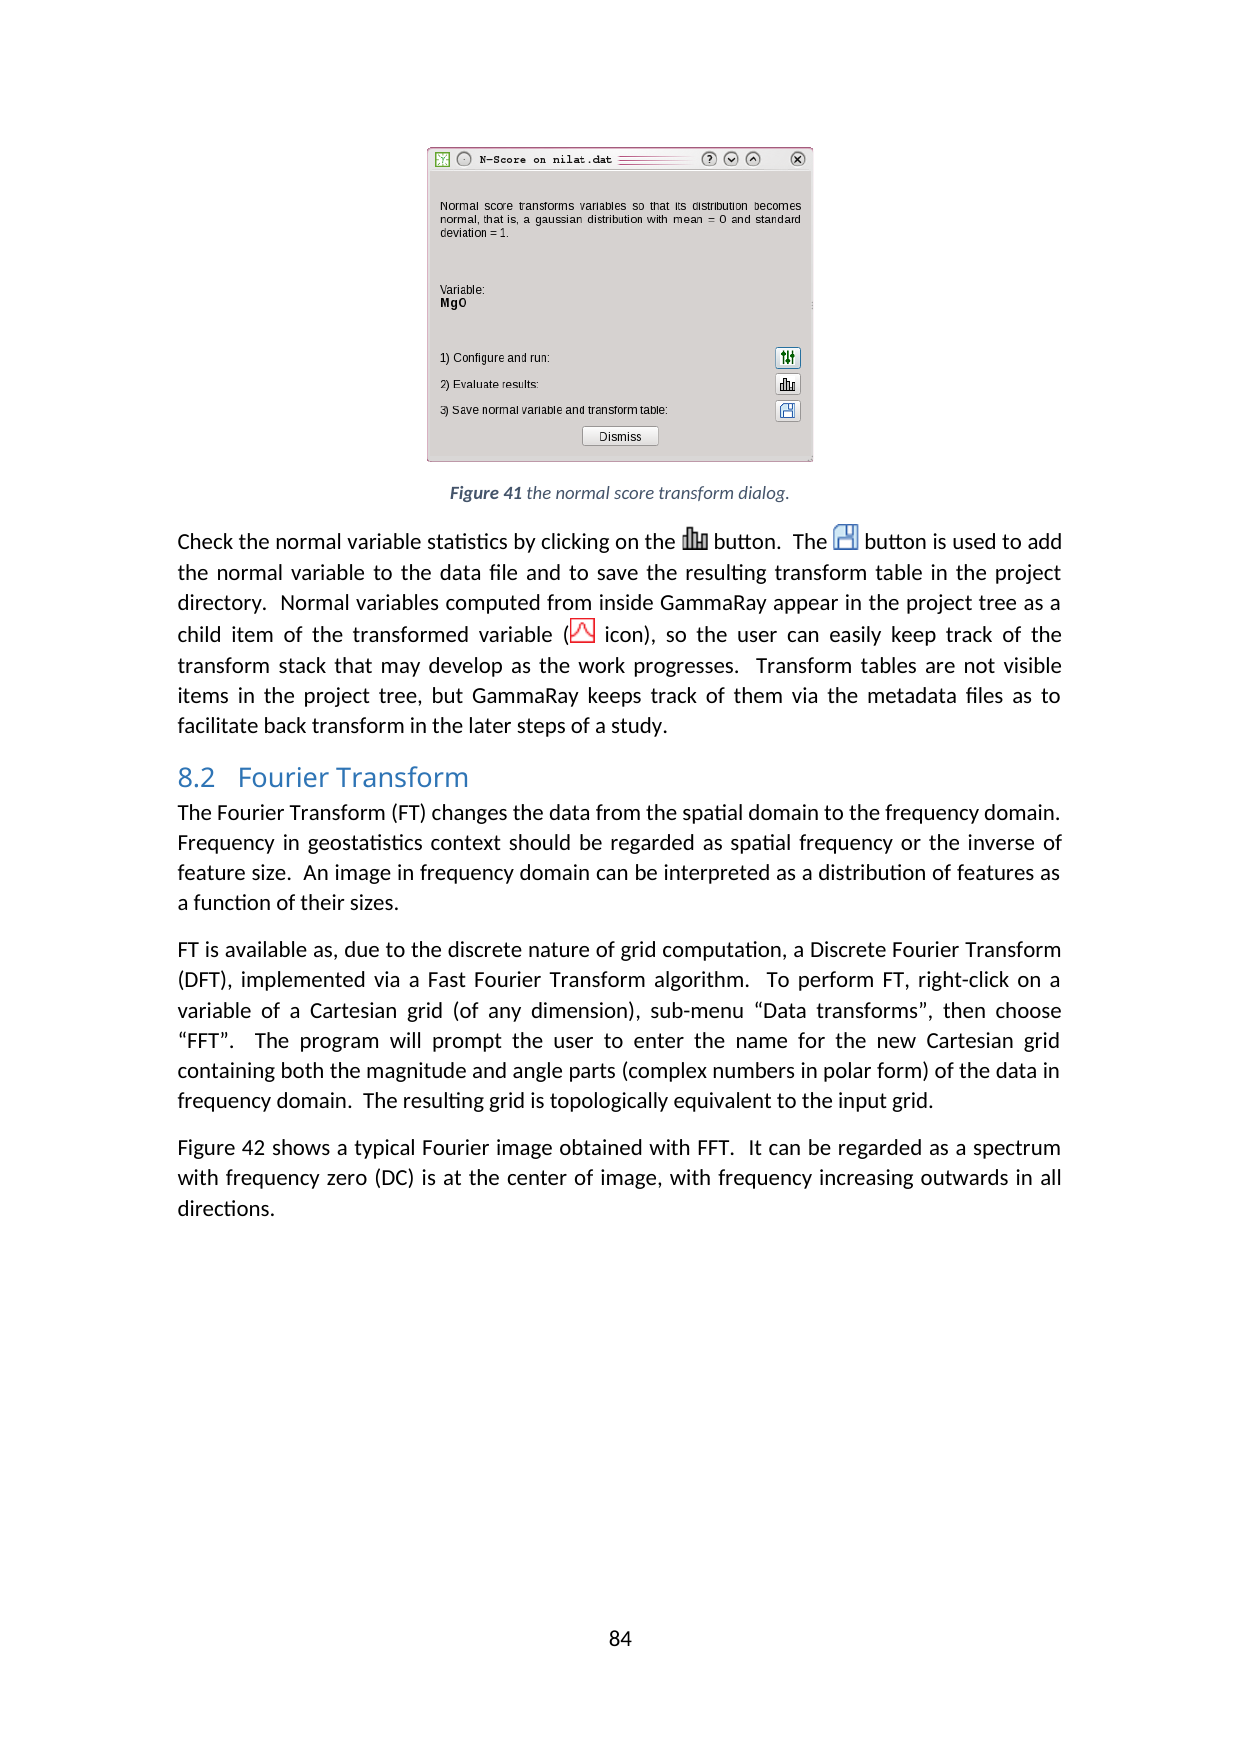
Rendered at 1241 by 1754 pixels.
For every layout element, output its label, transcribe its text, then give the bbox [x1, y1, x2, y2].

picture [570, 618, 595, 643]
text Figure 41 the normal score transform dialog. [177, 481, 1063, 504]
text Figure 42 shows a typical Fourier image obtained with FFT. It can be regarded as a spectrum with frequency zero (DC) is at the center of image, with frequency increasing outwards in all directions. [177, 1133, 1063, 1222]
text FT is available as, due to the discrete nature of grid computation, a Discrete Fourier Transform (DFT), implemented via a Fast Fourier Transform algorithm. To perform FT, right-click on a variable of a Cartesian grid (of any dimension), sub-menu “Data transforms”, then choose “FFT”. The program will prompt the user to enter the name for the new Cartesian grid containing both the magnitude and angle parts (complex numbers in polar form) of the data in frequency domain. The resulting grid is topologically equivalent to the input grid. [177, 935, 1063, 1114]
picture [833, 524, 859, 550]
subtitle Fourier Transform [177, 758, 1063, 795]
picture [427, 147, 814, 462]
picture [682, 524, 708, 550]
text The Fourier Transform (FT) changes the data from the spatial domain to the frequency domain. Frequency in geostatistics context should be regarded as spatial frequency or the inverse of feature size. An image in frequency domain can be interpreted as a distribution of features as a function of their sizes. [177, 798, 1063, 917]
text Check the normal variable statistics by clicking on the button. The button is used to add the normal variable to the data file and to save the resulting transform table in the project directory. Normal variables computed from inside GammaRay appear in the project tree as a child item of the transformed variable ( icon), so the user can easily keep track of the transform stack that may develop as the work progresses. Transform tables are not visible items in the project tree, but GammaRay keeps track of them via the metadata files as to facilitate back transform in the later steps of a study. [177, 524, 1063, 739]
